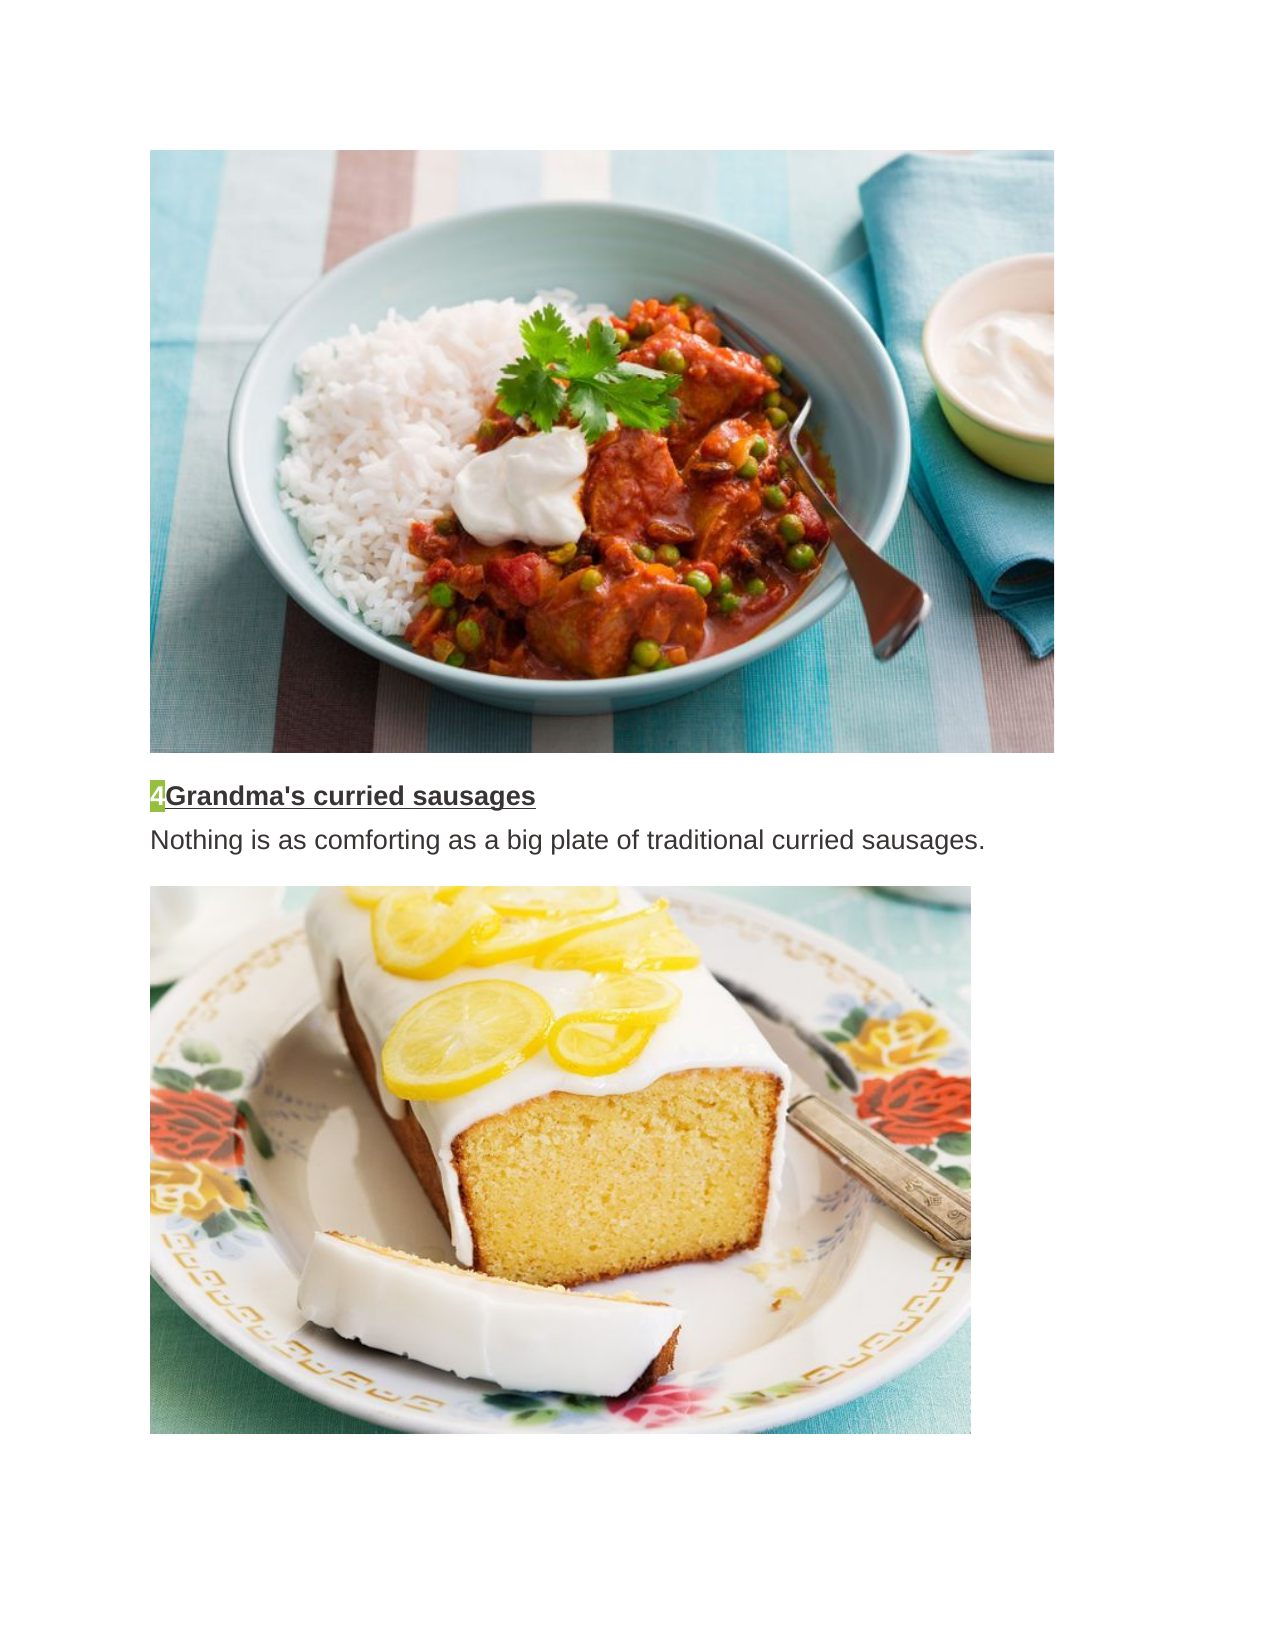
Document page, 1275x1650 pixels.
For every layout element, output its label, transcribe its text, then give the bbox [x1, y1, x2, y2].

picture [150, 886, 971, 1434]
text Nothing is as comforting as a big plate of traditional curried sausages. [150, 824, 1125, 855]
picture [150, 150, 1055, 753]
subtitle 4Grandma's curried sausages [165, 780, 1125, 812]
